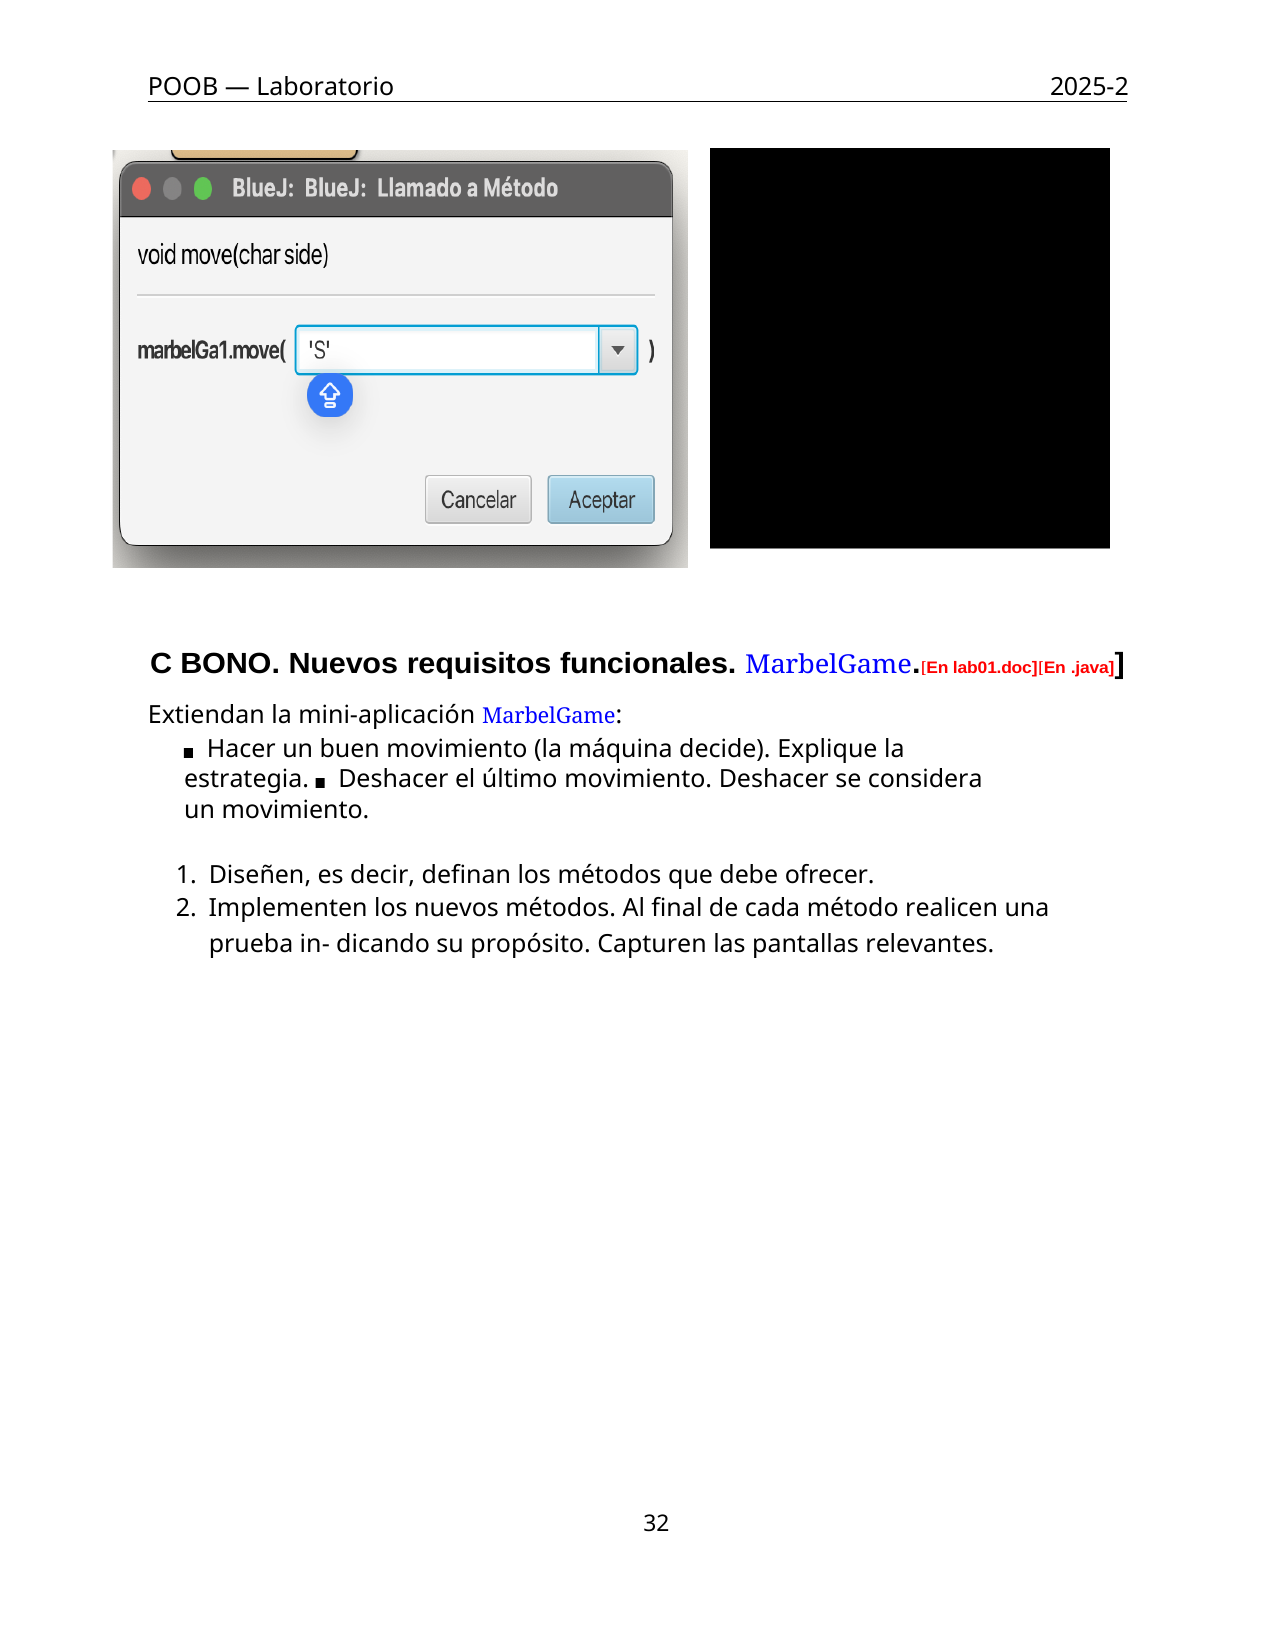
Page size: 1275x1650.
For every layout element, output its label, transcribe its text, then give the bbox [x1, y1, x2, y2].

list Implementen los nuevos métodos. Al final de cada método realicen una prueba in- dicando su propósito. Capturen las pantallas relevantes. [176, 889, 1128, 959]
list C BONO. Nuevos requisitos funcionales. MarbelGame.[En lab01.doc][En .java]] [150, 645, 1200, 681]
text Extiendan la mini-aplicación MarbelGame: [148, 696, 1200, 730]
picture [112, 129, 1128, 568]
picture [183, 748, 193, 758]
picture [315, 778, 325, 788]
text Hacer un buen movimiento (la máquina decide). Explique la estrategia. Deshacer el último movimiento. Deshacer se considera un movimiento. [184, 733, 992, 825]
list Diseñen, es decir, definan los métodos que debe ofrecer. [176, 862, 1200, 889]
